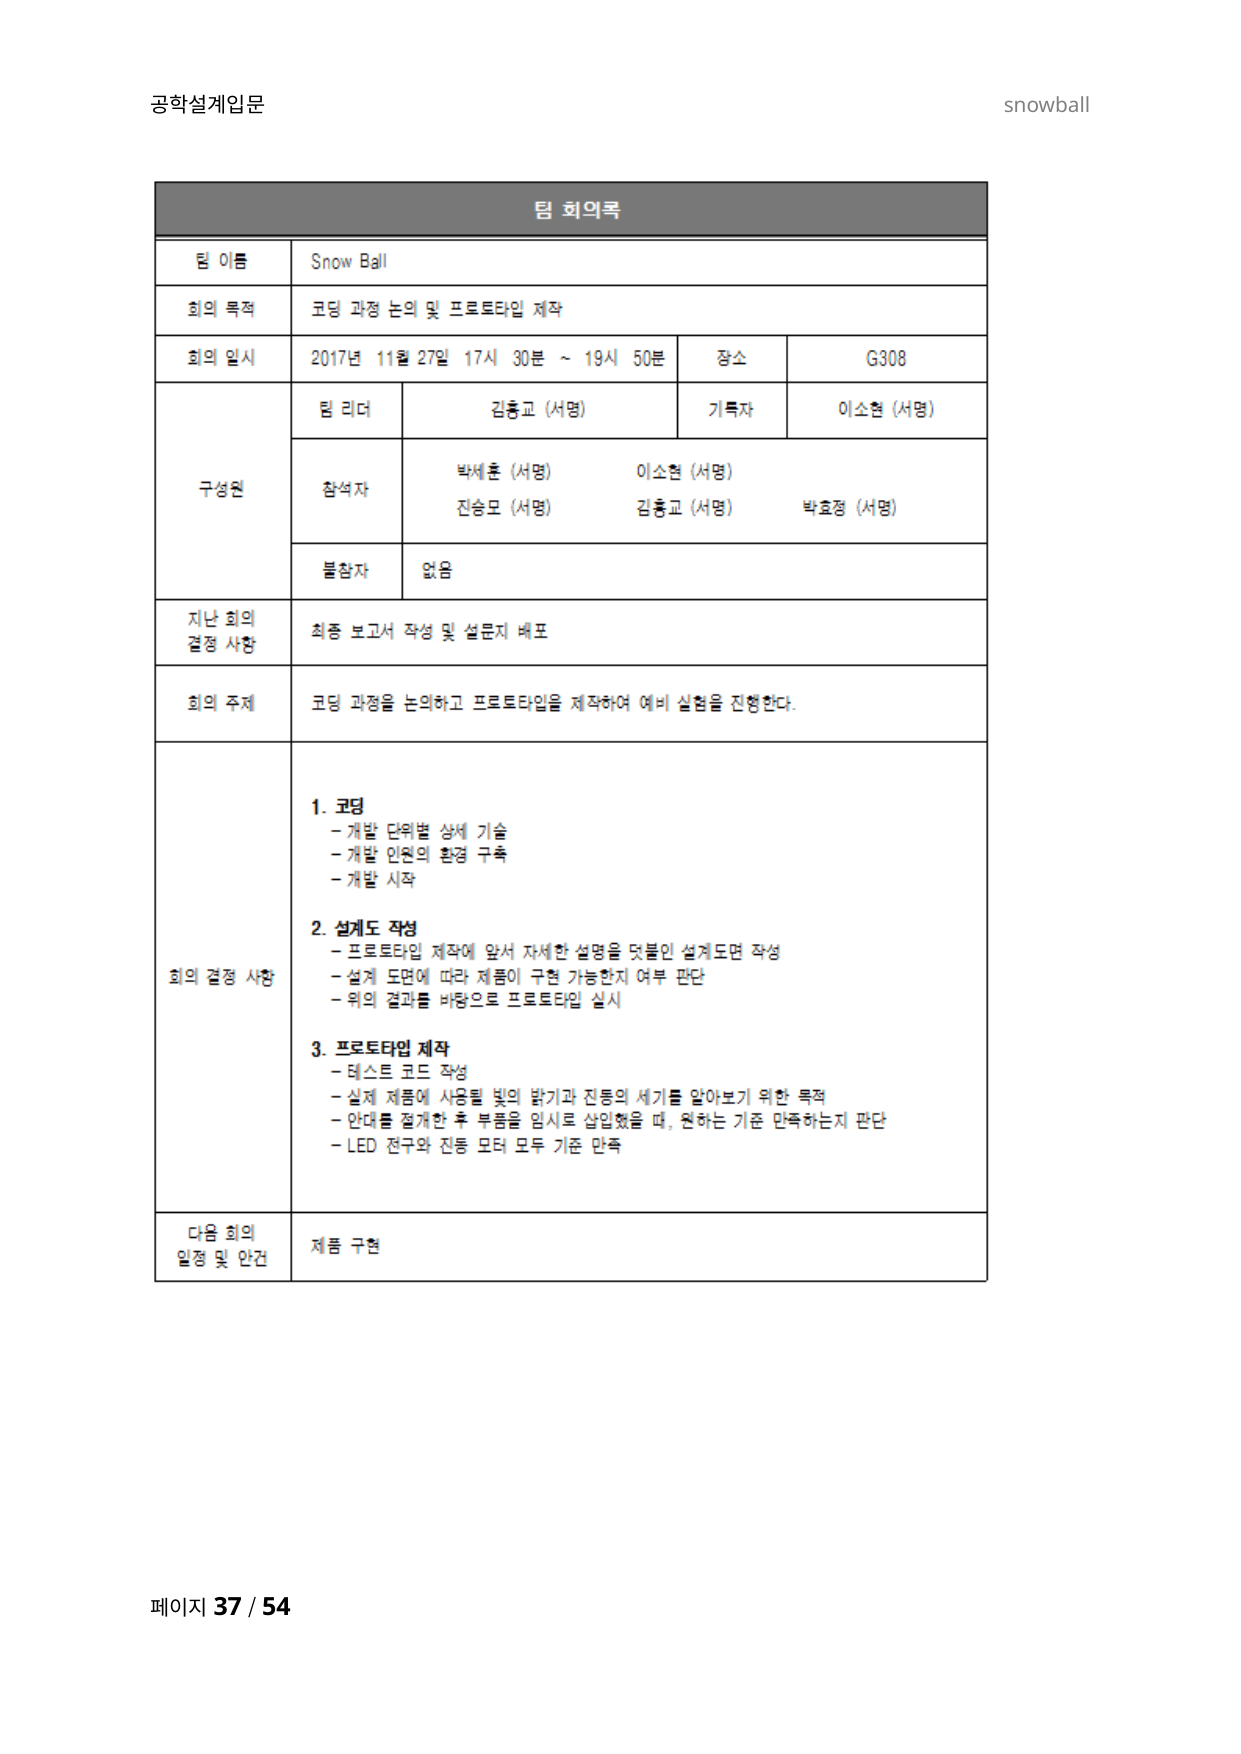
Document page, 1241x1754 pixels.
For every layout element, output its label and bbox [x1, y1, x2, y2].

picture [150, 177, 993, 1287]
